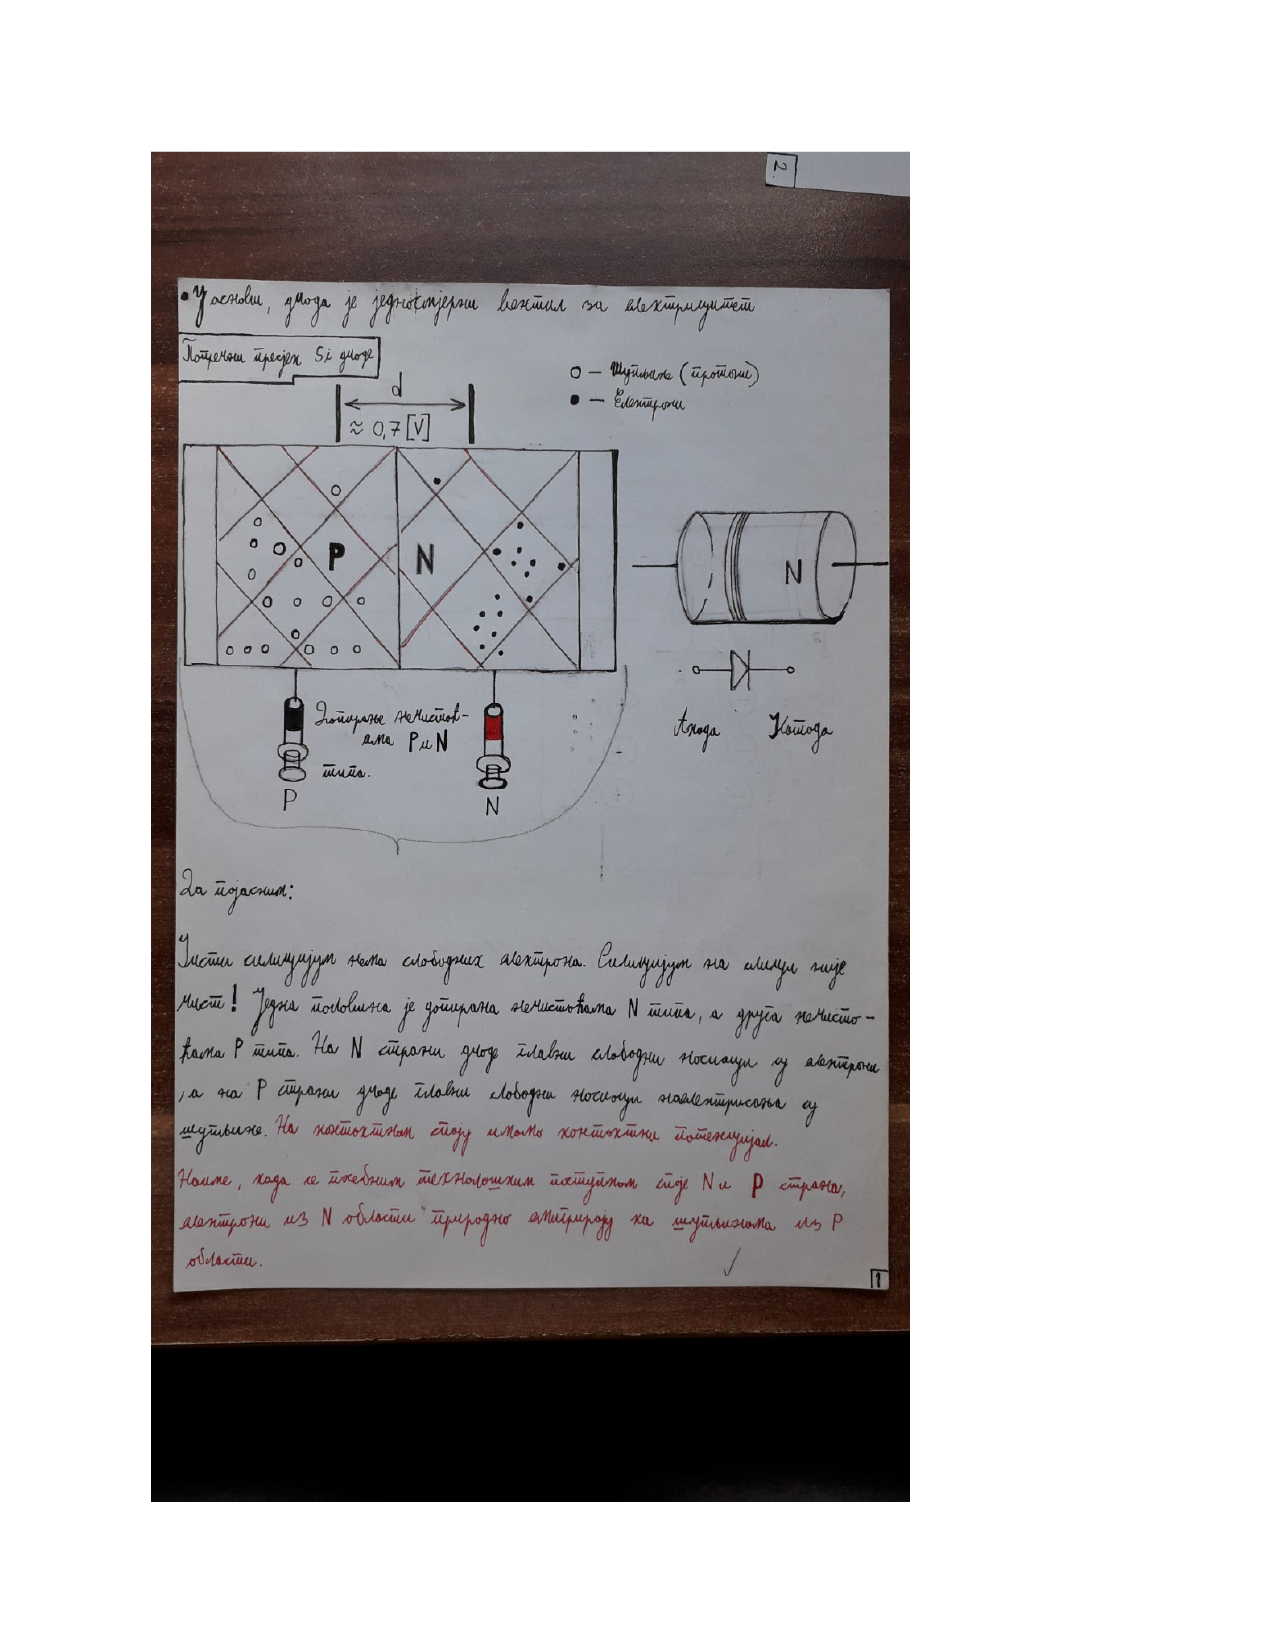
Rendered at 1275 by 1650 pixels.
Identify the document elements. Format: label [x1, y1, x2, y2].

picture [151, 153, 910, 1502]
